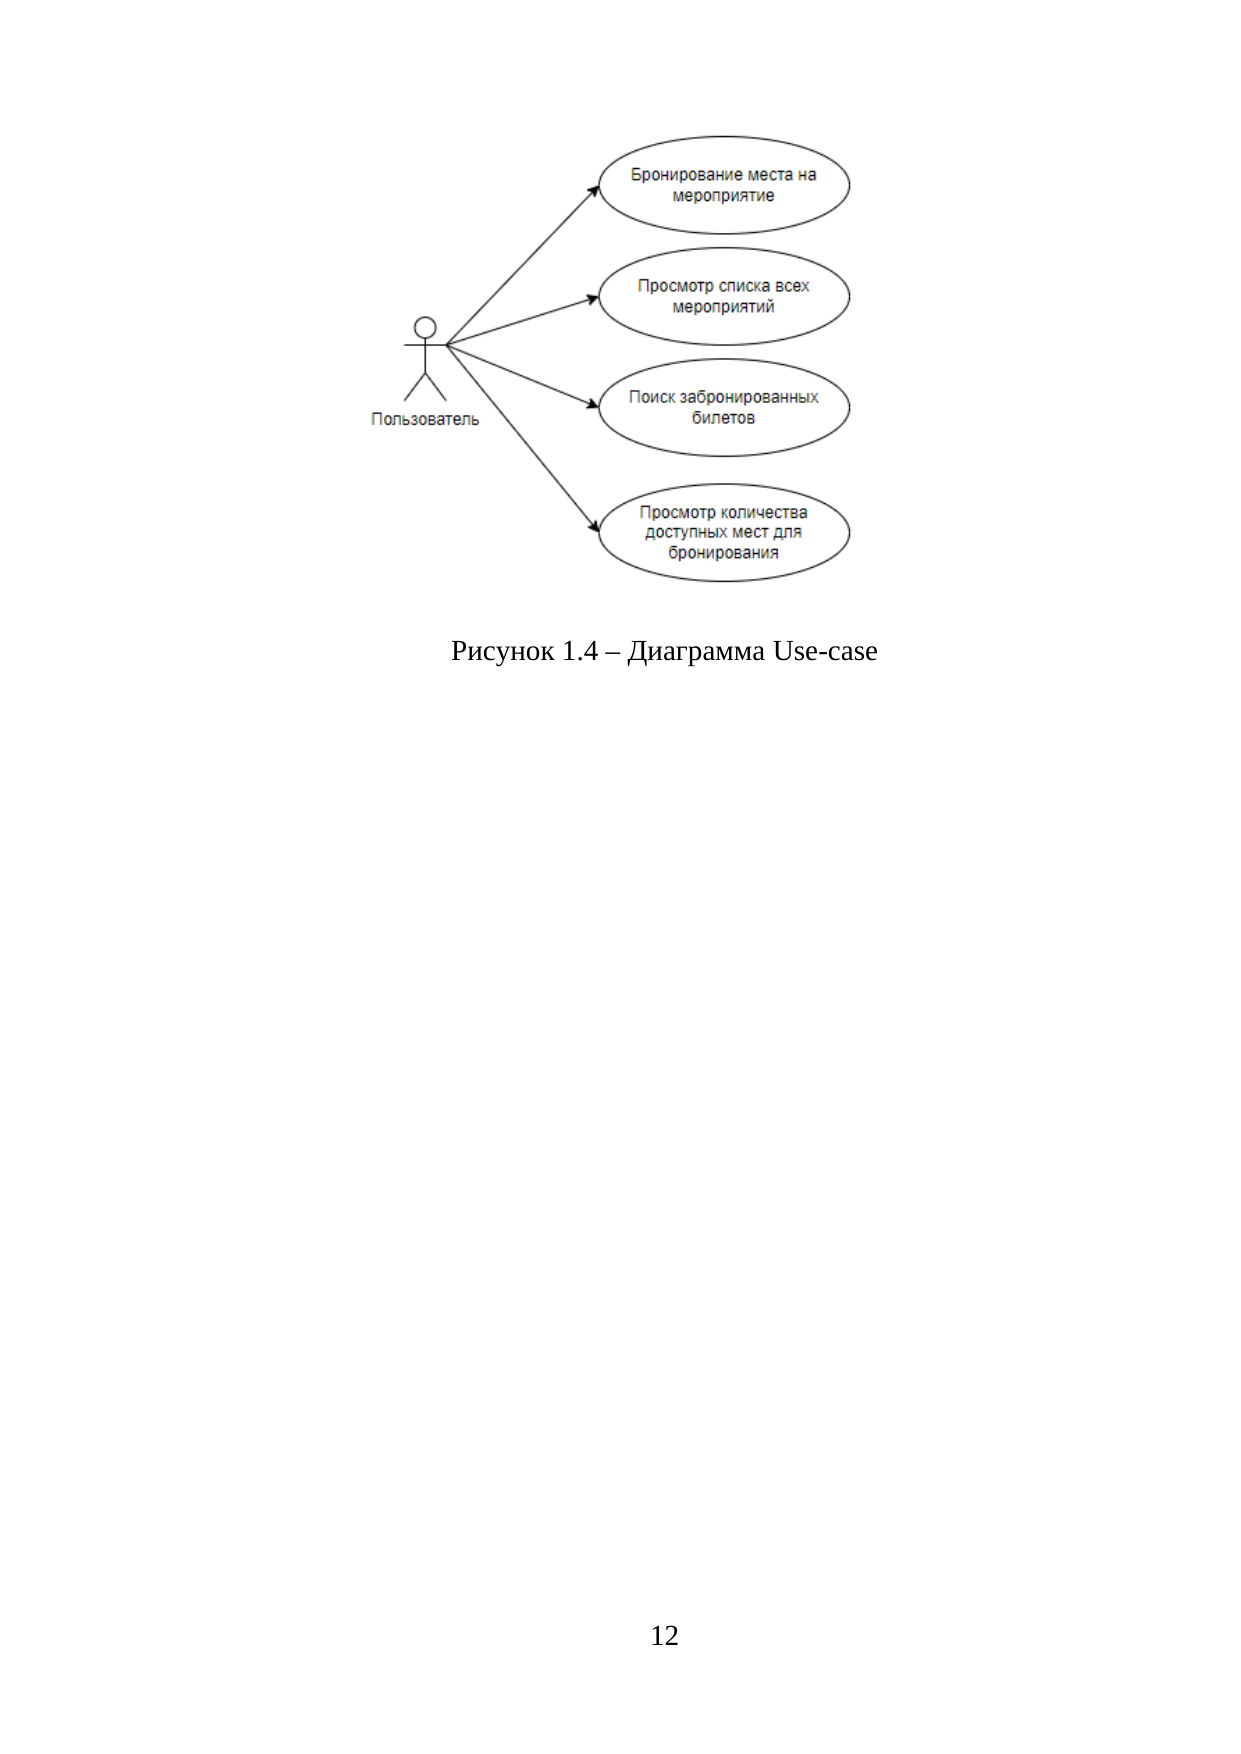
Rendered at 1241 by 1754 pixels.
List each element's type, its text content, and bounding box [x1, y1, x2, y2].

picture [326, 118, 1002, 617]
text Рисунок 1.4 – Диаграмма Use-case [177, 633, 1152, 667]
